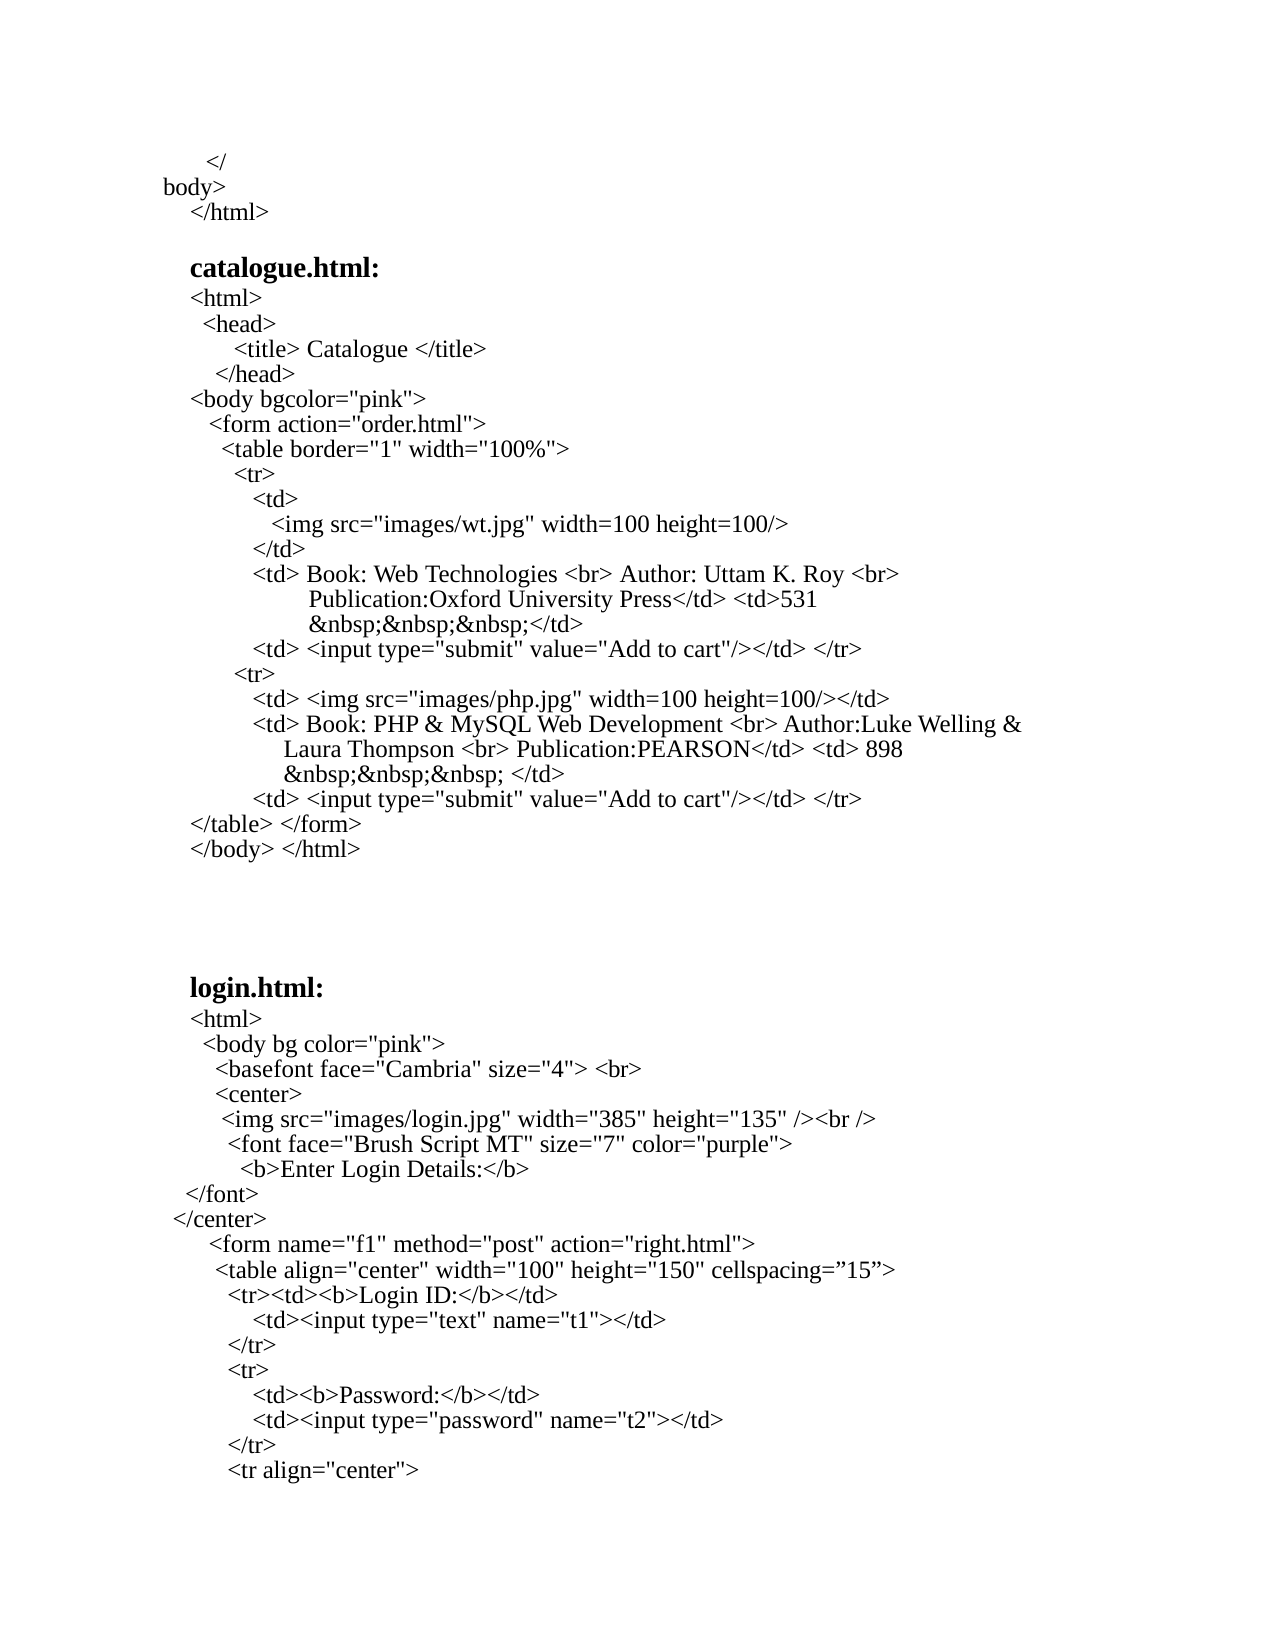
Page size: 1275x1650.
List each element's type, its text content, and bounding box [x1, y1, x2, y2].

text <body bg color="pink"> [202, 1033, 1125, 1058]
text <form action="order.html"> [208, 412, 1125, 437]
text <tr> [233, 662, 1125, 687]
text <td> <input type="submit" value="Add to cart"/></td> </tr> [252, 637, 1125, 662]
text </body> [150, 150, 226, 200]
text <td><input type="text" name="t1"></td> [252, 1308, 1125, 1333]
text </table> </form> [189, 812, 1125, 837]
text <font face="Brush Script MT" size="7" color="purple"> [227, 1133, 1125, 1158]
text <td><b>Password:</b></td> [252, 1383, 1125, 1408]
text <td> <input type="submit" value="Add to cart"/></td> </tr> [252, 787, 1125, 812]
text <title> Catalogue </title> [233, 337, 1125, 362]
text catalogue.html: [189, 251, 1125, 284]
text <table border="1" width="100%"> [221, 437, 1125, 462]
text <img src="images/login.jpg" width="385" height="135" /><br /> [221, 1108, 1125, 1133]
text </tr> [227, 1333, 1125, 1358]
text <center> [214, 1083, 1125, 1108]
text </tr> [227, 1433, 1125, 1458]
text <tr> [227, 1358, 1125, 1383]
text <img src="images/wt.jpg" width=100 height=100/> [271, 512, 1125, 537]
text <td> [252, 487, 1125, 512]
text <head> [202, 312, 1125, 337]
text login.html: [189, 971, 1125, 1004]
text </td> [252, 537, 1125, 562]
text <td><input type="password" name="t2"></td> [252, 1408, 1125, 1433]
text </html> [189, 200, 1125, 225]
text <td> <img src="images/php.jpg" width=100 height=100/></td> [252, 687, 1125, 712]
text </center> [150, 1208, 289, 1233]
text <html> [189, 1004, 1125, 1033]
text <tr align="center"> [227, 1458, 1125, 1483]
text <td> Book: Web Technologies <br> Author: Uttam K. Roy <br> Publication:Oxford University Press</td> <td>531 &nbsp;&nbsp;&nbsp;</td> [252, 562, 1044, 637]
text </body> </html> [189, 837, 1125, 862]
text <body bgcolor="pink"> [189, 387, 1125, 412]
text <tr><td><b>Login ID:</b></td> [227, 1283, 1125, 1308]
text </head> [214, 362, 1125, 387]
text <html> [189, 284, 1125, 312]
text <b>Enter Login Details:</b> [239, 1158, 1125, 1183]
text </font> [150, 1183, 294, 1208]
text <form name="f1" method="post" action="right.html"> [208, 1233, 1125, 1258]
text <basefont face="Cambria" size="4"> <br> [214, 1058, 1125, 1083]
text <tr> [233, 462, 1125, 487]
text <table align="center" width="100" height="150" cellspacing=”15”> [214, 1258, 1125, 1283]
text <td> Book: PHP & MySQL Web Development <br> Author:Luke Welling & Laura Thompson <br> Publication:PEARSON</td> <td> 898 &nbsp;&nbsp;&nbsp; </td> [252, 712, 1044, 787]
